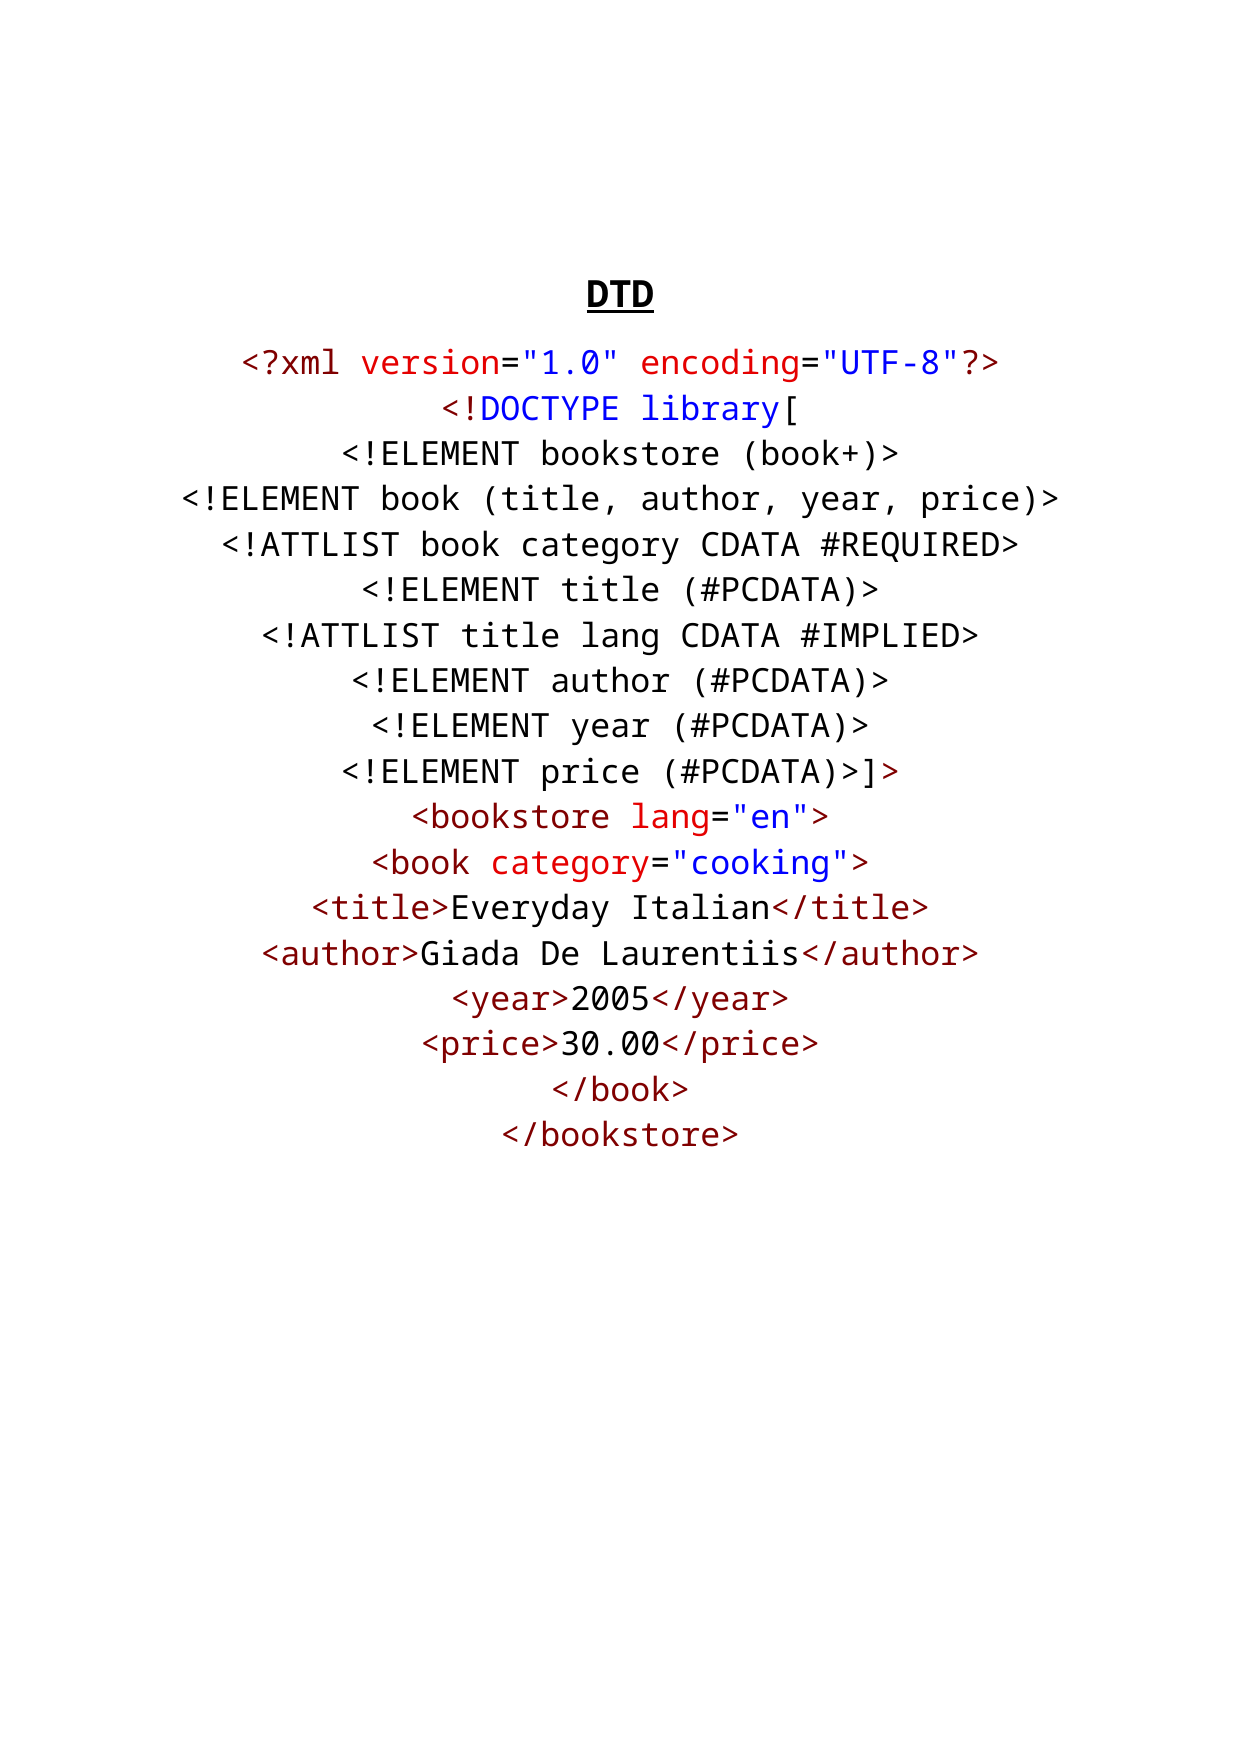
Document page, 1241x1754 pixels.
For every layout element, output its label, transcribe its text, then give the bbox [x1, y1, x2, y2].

text <year>2005</year> [150, 975, 1090, 1020]
text <!ELEMENT bookstore (book+)> [150, 430, 1090, 475]
text <!ELEMENT book (title, author, year, price)> [150, 475, 1090, 521]
text <title>Everyday Italian</title> [150, 884, 1090, 929]
text <!ELEMENT author (#PCDATA)> [150, 657, 1090, 702]
text <!ATTLIST book category CDATA #REQUIRED> [150, 521, 1090, 566]
text <author>Giada De Laurentiis</author> [150, 929, 1090, 975]
text DTD [150, 267, 1090, 318]
text <!ELEMENT year (#PCDATA)> [150, 702, 1090, 748]
text <price>30.00</price> [150, 1020, 1090, 1066]
text <!ELEMENT price (#PCDATA)>]> [150, 748, 1090, 793]
text <?xml version="1.0" encoding="UTF-8"?> [150, 339, 1090, 384]
text <!ATTLIST title lang CDATA #IMPLIED> [150, 611, 1090, 657]
text </bookstore> [150, 1111, 1090, 1156]
text <bookstore lang="en"> [150, 793, 1090, 838]
text </book> [150, 1066, 1090, 1111]
text <!ELEMENT title (#PCDATA)> [150, 566, 1090, 611]
text <book category="cooking"> [150, 838, 1090, 884]
text <!DOCTYPE library[ [150, 384, 1090, 430]
